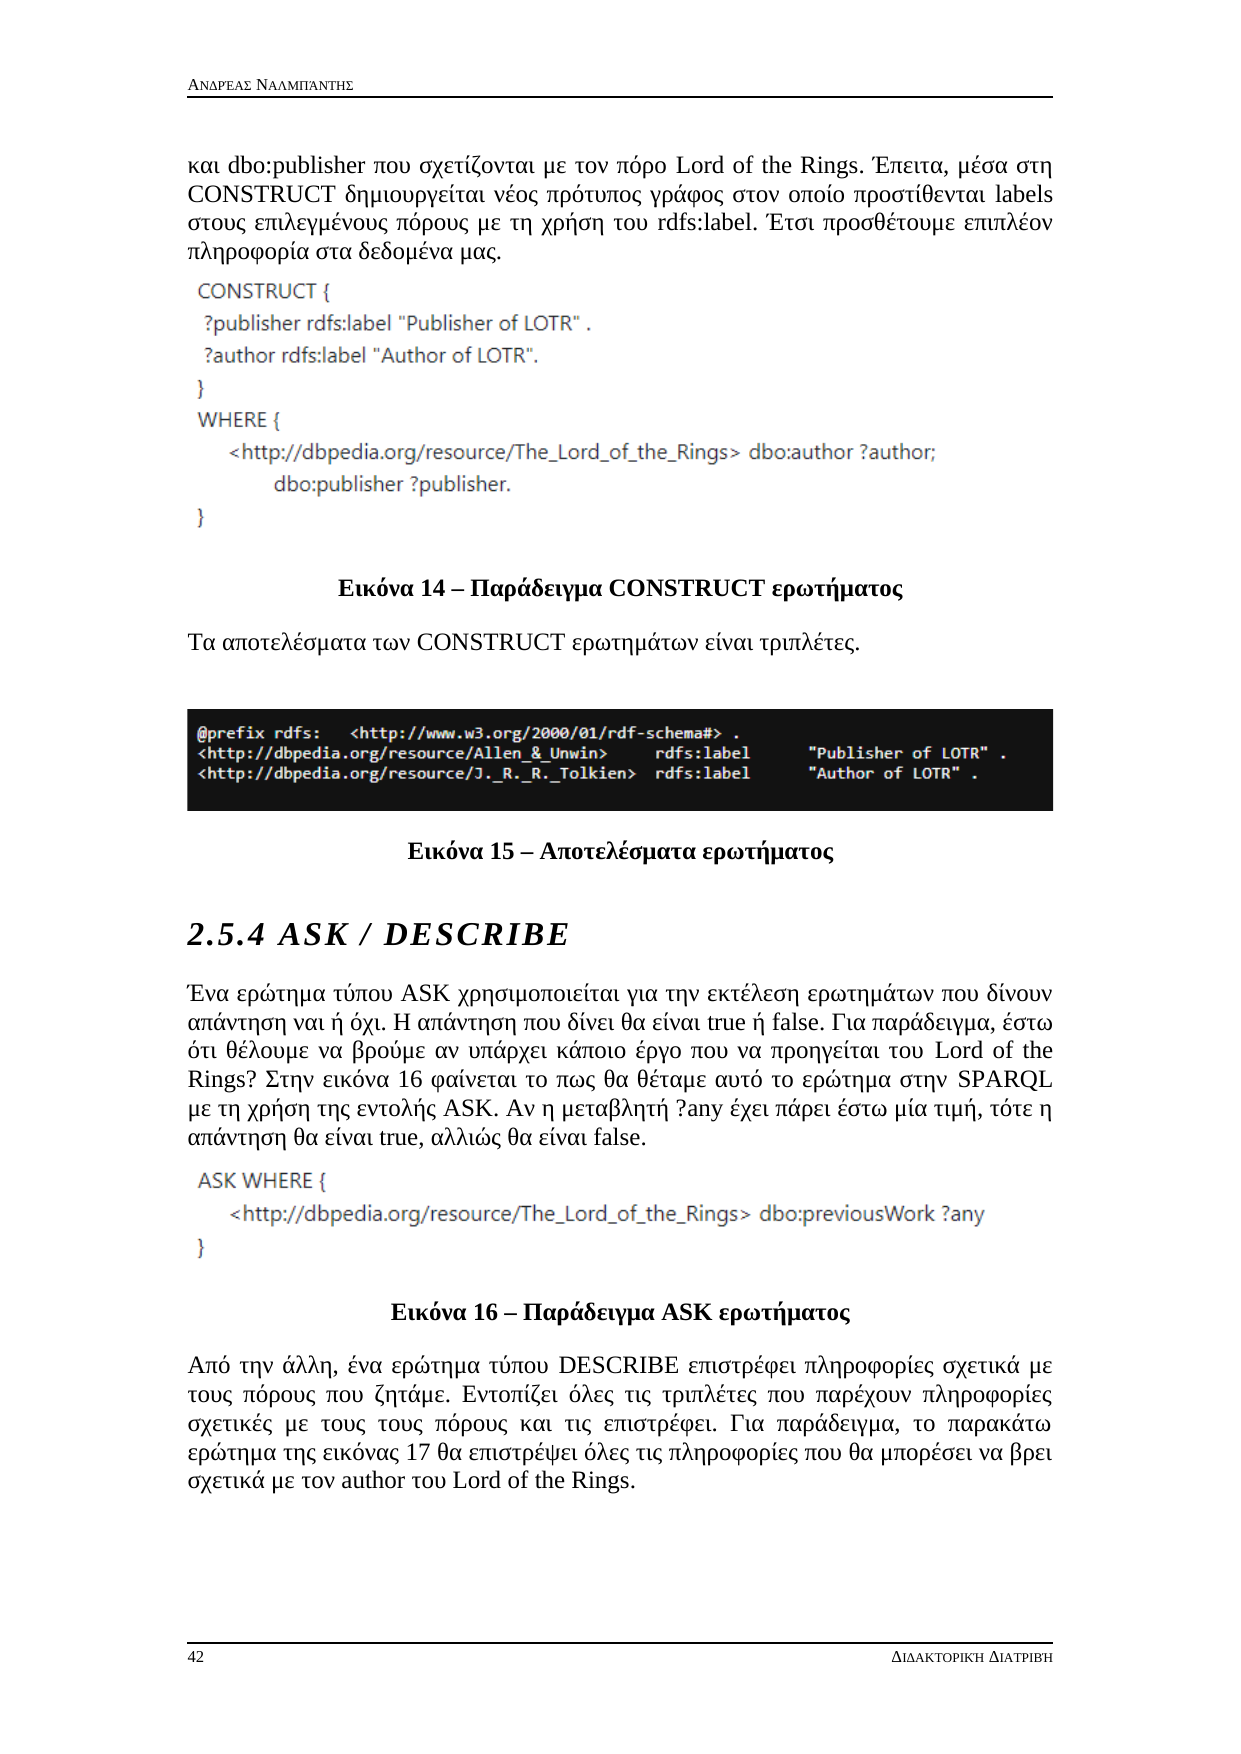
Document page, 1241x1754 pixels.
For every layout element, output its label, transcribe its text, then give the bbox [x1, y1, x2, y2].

picture [187, 1162, 1054, 1272]
text Εικόνα 15 – Αποτελέσματα ερωτήματος [187, 836, 1053, 864]
picture [187, 277, 1054, 549]
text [187, 150, 1053, 265]
text Εικόνα 16 – Παράδειγμα ASK ερωτήματος [187, 1297, 1053, 1325]
subtitle ASK / DESCRIBE [187, 914, 1053, 953]
text Εικόνα 14 – Παράδειγμα CONSTRUCT ερωτήματος [187, 573, 1053, 602]
text Από την άλλη, ένα ερώτημα τύπου DESCRIBE επιστρέφει πληροφορίες σχετικά με τους πόρους που ζητάμε. Εντοπίζει όλες τις τριπλέτες που παρέχουν πληροφορίες σχετικές με τους τους πόρους και τις επιστρέφει. Για παράδειγμα, το παρακάτω ερώτημα της εικόνας 17 θα επιστρέψει όλες τις πληροφορίες που θα μπορέσει να βρει σχετικά με τον author του Lord of the Rings. [187, 1350, 1053, 1494]
text Ένα ερώτημα τύπου ASK χρησιμοποιείται για την εκτέλεση ερωτημάτων που δίνουν απάντηση ναι ή όχι. Η απάντηση που δίνει θα είναι true ή false. Για παράδειγμα, έστω ότι θέλουμε να βρούμε αν υπάρχει κάποιο έργο που να προηγείται του Lord of the Rings? Στην εικόνα 16 φαίνεται το πως θα θέταμε αυτό το ερώτημα στην SPARQL με τη χρήση της εντολής ASK. Αν η μεταβλητή ?any έχει πάρει έστω μία τιμή, τότε η απάντηση θα είναι true, αλλιώς θα είναι false. [187, 978, 1053, 1150]
picture [187, 709, 1054, 811]
text Τα αποτελέσματα των CONSTRUCT ερωτημάτων είναι τριπλέτες. [187, 627, 1053, 656]
